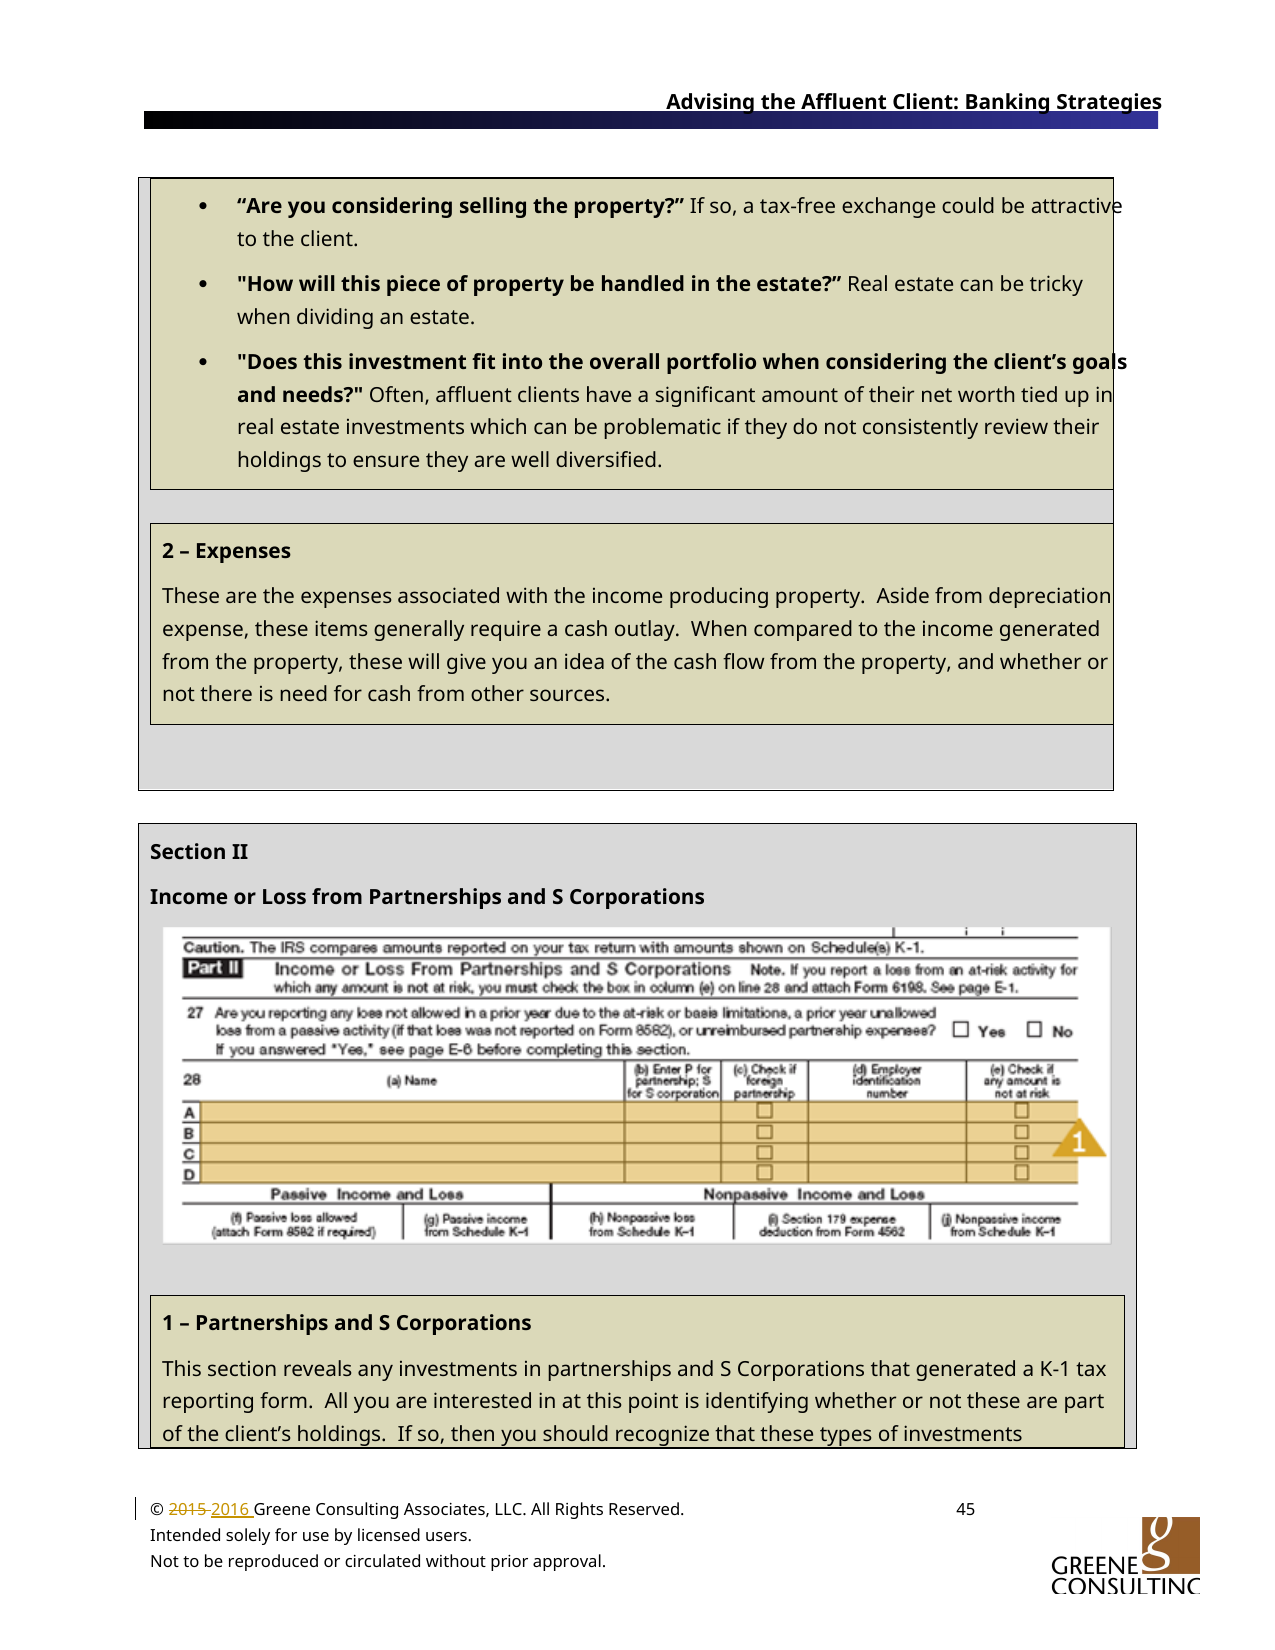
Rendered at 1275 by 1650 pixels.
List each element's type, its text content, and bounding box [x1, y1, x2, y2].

picture [162, 927, 1113, 1246]
picture [1050, 1517, 1200, 1593]
table_header Section II Income or Loss from Partnerships and S Corporations [139, 824, 1136, 1448]
table_header Section I Income or Loss from Rental Real Estate and Royalties [139, 178, 1113, 789]
